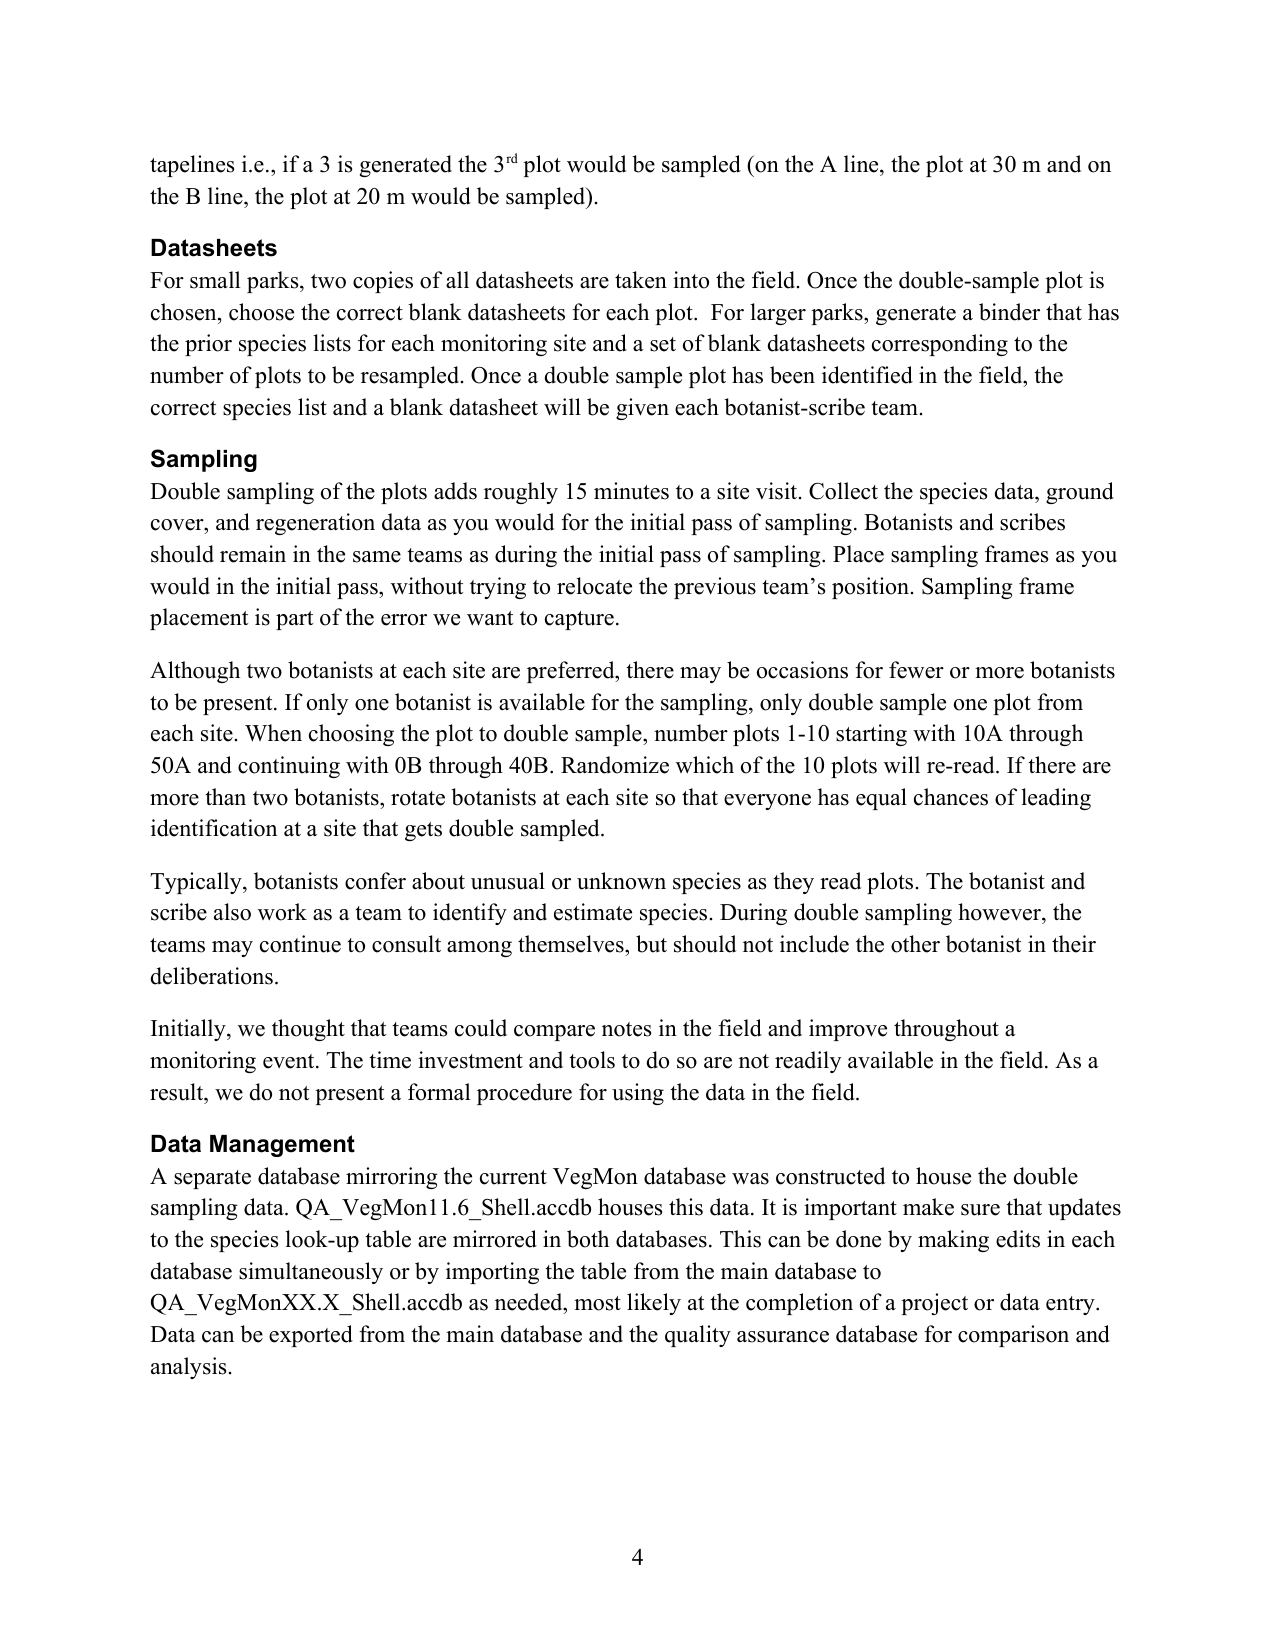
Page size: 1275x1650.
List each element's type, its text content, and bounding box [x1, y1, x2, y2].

text For small parks, two copies of all datasheets are taken into the field. Once the double-sample plot is chosen, choose the correct blank datasheets for each plot. For larger parks, generate a binder that has the prior species lists for each monitoring site and a set of blank datasheets corresponding to the number of plots to be resampled. Once a double sample plot has been identified in the field, the correct species list and a blank datasheet will be given each botanist-scribe team. [150, 266, 1125, 420]
subtitle Sampling [150, 445, 1125, 473]
subtitle Datasheets [150, 234, 1125, 262]
text Typically, botanists confer about unusual or unknown species as they read plots. The botanist and scribe also work as a team to identify and estimate species. During double sampling however, the teams may continue to consult among themselves, but should not include the other botanist in their deliberations. [150, 867, 1125, 989]
text Initially, we thought that teams could compare notes in the field and improve throughout a monitoring event. The time investment and tools to do so are not readily available in the field. As a result, we do not present a formal procedure for using the data in the field. [150, 1014, 1125, 1105]
text A separate database mirroring the current VegMon database was constructed to house the double sampling data. QA_VegMon11.6_Shell.accdb houses this data. It is important make sure that updates to the species look-up table are mirrored in both databases. This can be done by making edits in each database simultaneously or by importing the table from the main database to QA_VegMonXX.X_Shell.accdb as needed, most likely at the completion of a project or data entry. Data can be exported from the main database and the quality assurance database for comparison and analysis. [150, 1162, 1125, 1379]
text Double sampling of the plots adds roughly 15 minutes to a site visit. Collect the species data, ground cover, and regeneration data as you would for the initial pass of sampling. Botanists and scribes should remain in the same teams as during the initial pass of sampling. Place sampling frames as you would in the initial pass, without trying to relocate the previous team’s position. Sampling frame placement is part of the error we want to capture. [150, 477, 1125, 631]
subtitle Data Management [150, 1130, 1125, 1158]
text Although two botanists at each site are preferred, there may be occasions for fewer or more botanists to be present. If only one botanist is available for the sampling, only double sample one plot from each site. When choosing the plot to double sample, number plots 1-10 starting with 10A through 50A and continuing with 0B through 40B. Randomize which of the 10 plots will re-read. If there are more than two botanists, rotate botanists at each site so that everyone has equal chances of leading identification at a site that gets double sampled. [150, 656, 1125, 842]
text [150, 150, 1125, 209]
